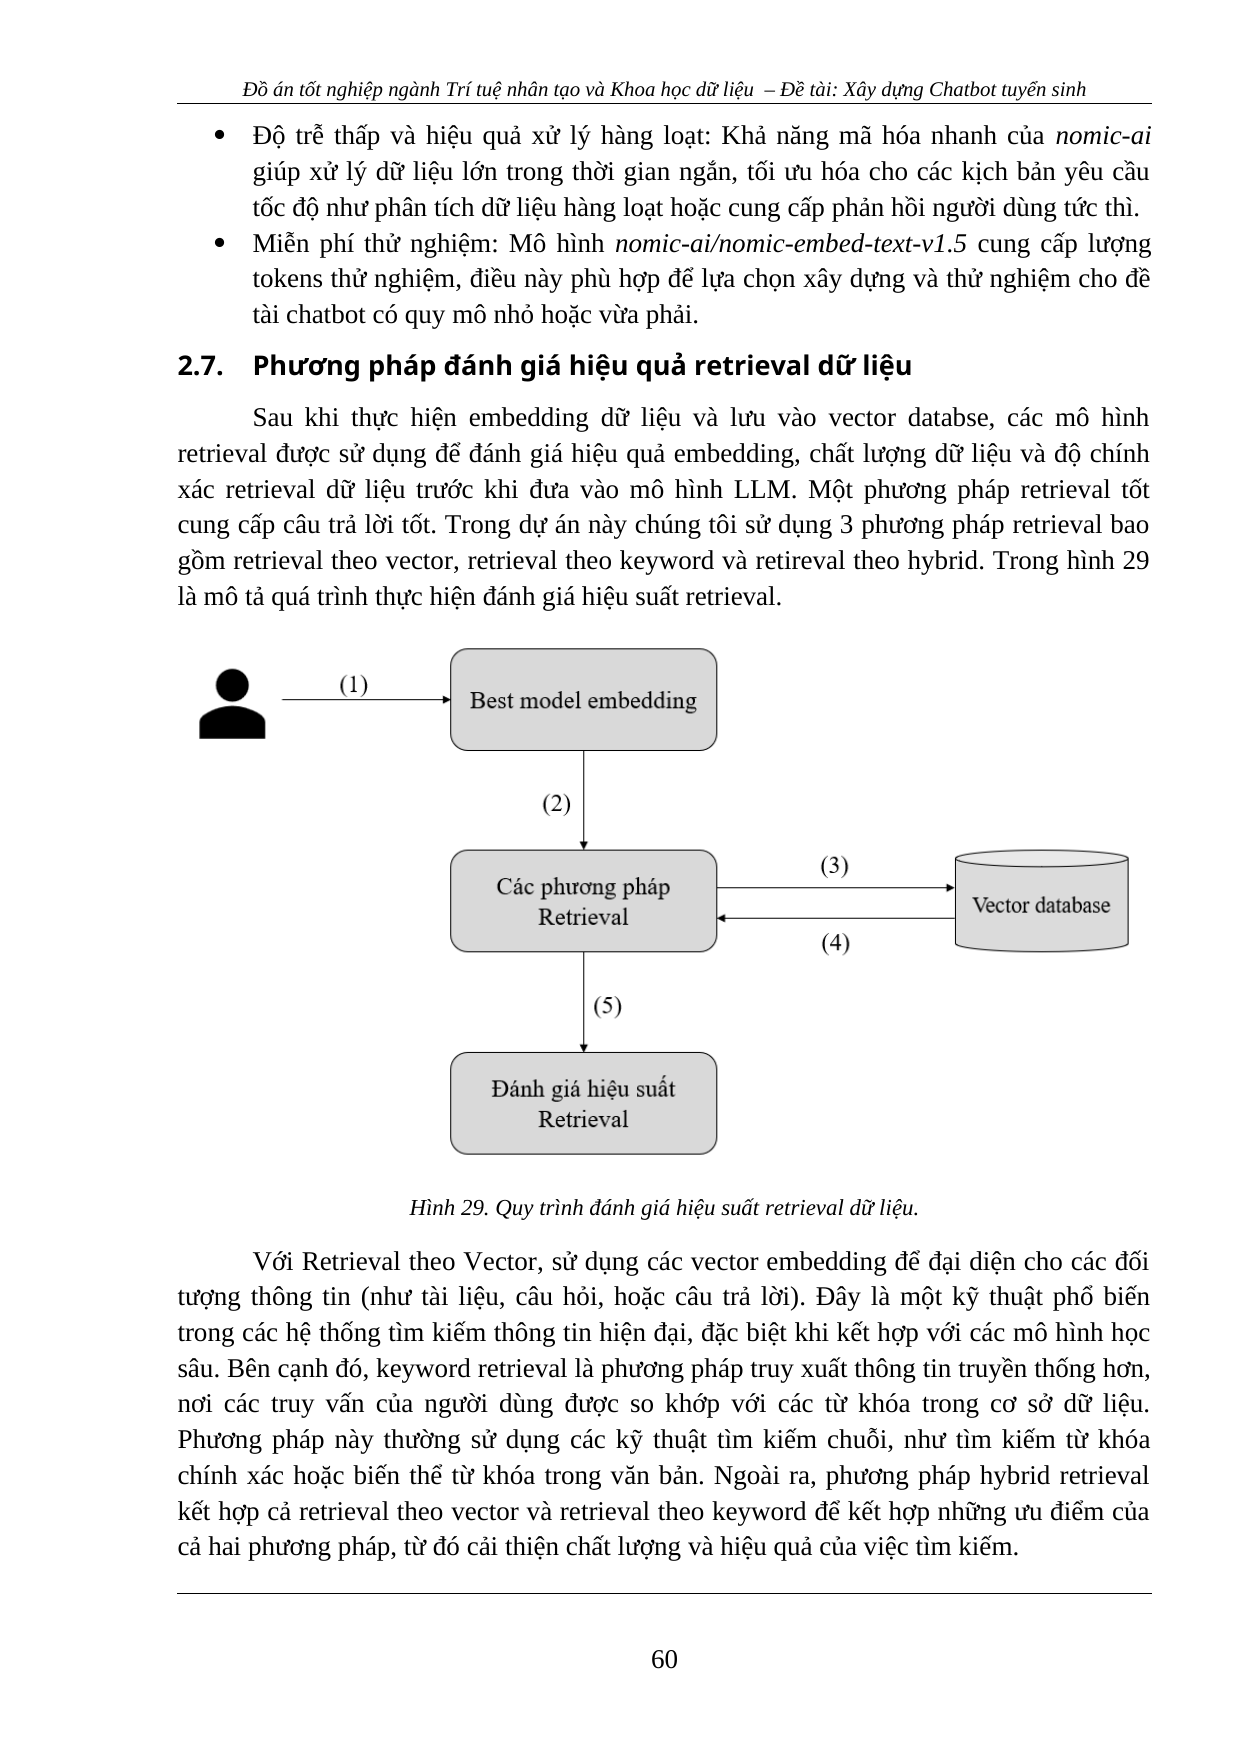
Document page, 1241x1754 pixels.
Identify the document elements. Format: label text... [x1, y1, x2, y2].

list Độ trễ thấp và hiệu quả xử lý hàng loạt: Khả năng mã hóa nhanh của nomic-ai giúp xử lý dữ liệu lớn trong thời gian ngắn, tối ưu hóa cho các kịch bản yêu cầu tốc độ như phân tích dữ liệu hàng loạt hoặc cung cấp phản hồi người dùng tức thì. [215, 119, 1152, 222]
subtitle Phương pháp đánh giá hiệu quả retrieval dữ liệu [177, 347, 1152, 383]
text Hình 29. Quy trình đánh giá hiệu suất retrieval dữ liệu. [177, 1193, 1152, 1220]
list Miễn phí thử nghiệm: Mô hình nomic-ai/nomic-embed-text-v1.5 cung cấp lượng tokens thử nghiệm, điều này phù hợp để lựa chọn xây dựng và thử nghiệm cho đề tài chatbot có quy mô nhỏ hoặc vừa phải. [215, 227, 1152, 329]
text Với Retrieval theo Vector, sử dụng các vector embedding để đại diện cho các đối tượng thông tin (như tài liệu, câu hỏi, hoặc câu trả lời). Đây là một kỹ thuật phổ biến trong các hệ thống tìm kiếm thông tin hiện đại, đặc biệt khi kết hợp với các mô hình học sâu. Bên cạnh đó, keyword retrieval là phương pháp truy xuất thông tin truyền thống hơn, nơi các truy vấn của người dùng được so khớp với các từ khóa trong cơ sở dữ liệu. Phương pháp này thường sử dụng các kỹ thuật tìm kiếm chuỗi, như tìm kiếm từ khóa chính xác hoặc biến thể từ khóa trong văn bản. Ngoài ra, phương pháp hybrid retrieval kết hợp cả retrieval theo vector và retrieval theo keyword để kết hợp những ưu điểm của cả hai phương pháp, từ đó cải thiện chất lượng và hiệu quả của việc tìm kiếm. [177, 1244, 1152, 1562]
picture [177, 628, 1152, 1177]
text Sau khi thực hiện embedding dữ liệu và lưu vào vector databse, các mô hình retrieval được sử dụng để đánh giá hiệu quả embedding, chất lượng dữ liệu và độ chính xác retrieval dữ liệu trước khi đưa vào mô hình LLM. Một phương pháp retrieval tốt cung cấp câu trả lời tốt. Trong dự án này chúng tôi sử dụng 3 phương pháp retrieval bao gồm retrieval theo vector, retrieval theo keyword và retireval theo hybrid. Trong hình 29 là mô tả quá trình thực hiện đánh giá hiệu suất retrieval. [177, 401, 1152, 611]
